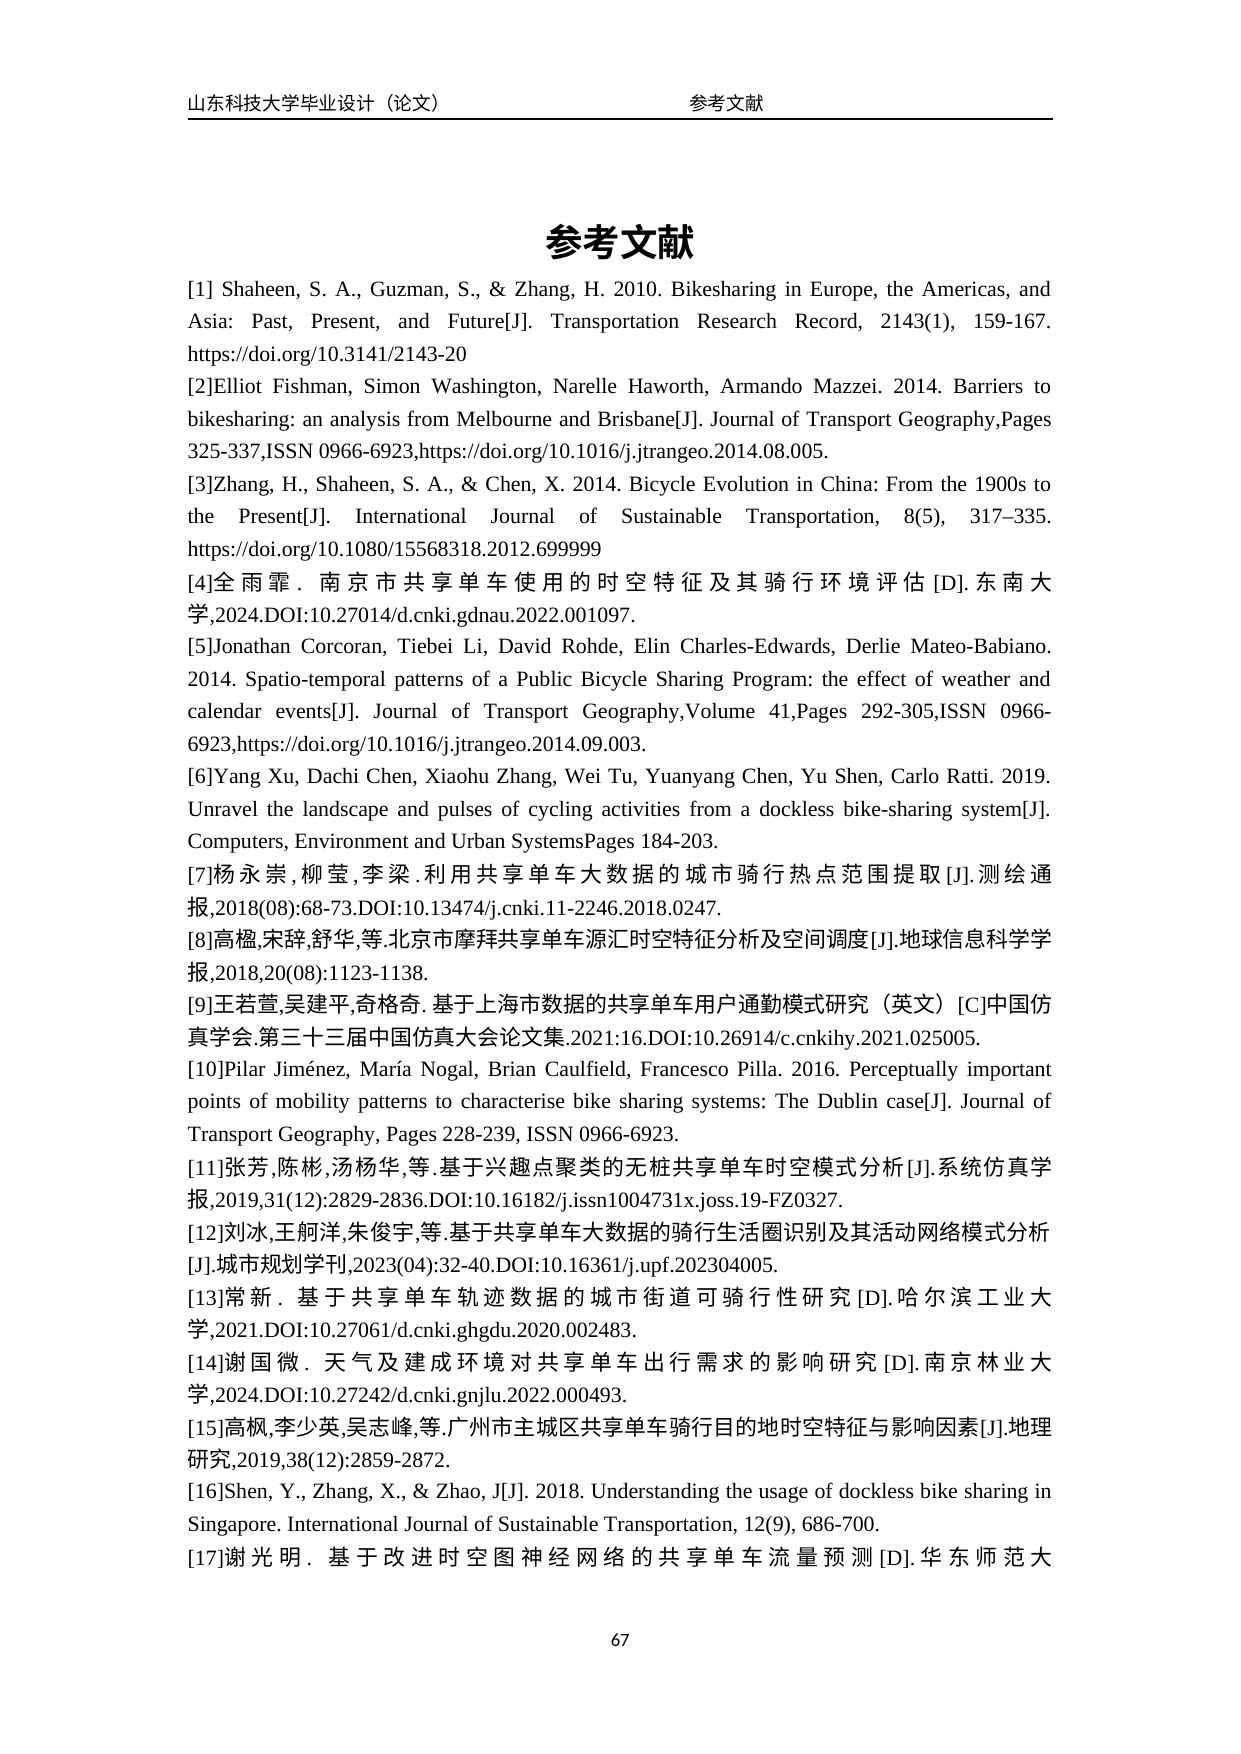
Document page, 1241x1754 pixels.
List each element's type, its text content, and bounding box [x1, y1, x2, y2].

list 高楹,宋辞,舒华,等.北京市摩拜共享单车源汇时空特征分析及空间调度[J].地球信息科学学报,2018,20(08):1123-1138. [187, 922, 1053, 987]
list Elliot Fishman, Simon Washington, Narelle Haworth, Armando Mazzei. 2014. Barriers to bikesharing: an analysis from Melbourne and Brisbane[J]. Journal of Transport Geography,Pages 325-337,ISSN 0966-6923,https://doi.org/10.1016/j.jtrangeo.2014.08.005. [187, 369, 1053, 467]
list 杨永崇,柳莹,李梁.利用共享单车大数据的城市骑行热点范围提取[J].测绘通报,2018(08):68-73.DOI:10.13474/j.cnki.11-2246.2018.0247. [187, 857, 1053, 922]
list Pilar Jiménez, María Nogal, Brian Caulfield, Francesco Pilla. 2016. Perceptually important points of mobility patterns to characterise bike sharing systems: The Dublin case[J]. Journal of Transport Geography, Pages 228-239, ISSN 0966-6923. [187, 1052, 1053, 1149]
list 谢国微. 天气及建成环境对共享单车出行需求的影响研究[D].南京林业大学,2024.DOI:10.27242/d.cnki.gnjlu.2022.000493. [187, 1344, 1053, 1409]
list 张芳,陈彬,汤杨华,等.基于兴趣点聚类的无桩共享单车时空模式分析[J].系统仿真学报,2019,31(12):2829-2836.DOI:10.16182/j.issn1004731x.joss.19-FZ0327. [187, 1149, 1053, 1214]
list Shaheen, S. A., Guzman, S., & Zhang, H. 2010. Bikesharing in Europe, the Americas, and Asia: Past, Present, and Future[J]. Transportation Research Record, 2143(1), 159-167. https://doi.org/10.3141/2143-20 [187, 272, 1053, 369]
list 全雨霏. 南京市共享单车使用的时空特征及其骑行环境评估[D].东南大学,2024.DOI:10.27014/d.cnki.gdnau.2022.001097. [187, 564, 1053, 629]
list Shen, Y., Zhang, X., & Zhao, J[J]. 2018. Understanding the usage of dockless bike sharing in Singapore. International Journal of Sustainable Transportation, 12(9), 686-700. [187, 1474, 1053, 1539]
list Yang Xu, Dachi Chen, Xiaohu Zhang, Wei Tu, Yuanyang Chen, Yu Shen, Carlo Ratti. 2019. Unravel the landscape and pulses of cycling activities from a dockless bike-sharing system[J]. Computers, Environment and Urban SystemsPages 184-203. [187, 759, 1053, 857]
list 常新. 基于共享单车轨迹数据的城市街道可骑行性研究[D].哈尔滨工业大学,2021.DOI:10.27061/d.cnki.ghgdu.2020.002483. [187, 1279, 1053, 1344]
list Jonathan Corcoran, Tiebei Li, David Rohde, Elin Charles-Edwards, Derlie Mateo-Babiano. 2014. Spatio-temporal patterns of a Public Bicycle Sharing Program: the effect of weather and calendar events[J]. Journal of Transport Geography,Volume 41,Pages 292-305,ISSN 0966-6923,https://doi.org/10.1016/j.jtrangeo.2014.09.003. [187, 629, 1053, 759]
list 高枫,李少英,吴志峰,等.广州市主城区共享单车骑行目的地时空特征与影响因素[J].地理研究,2019,38(12):2859-2872. [187, 1409, 1053, 1474]
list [187, 1539, 1053, 1572]
text 参考文献 [187, 207, 1053, 272]
list Zhang, H., Shaheen, S. A., & Chen, X. 2014. Bicycle Evolution in China: From the 1900s to the Present[J]. International Journal of Sustainable Transportation, 8(5), 317–335. https://doi.org/10.1080/15568318.2012.699999 [187, 467, 1053, 564]
list 王若萱,吴建平,奇格奇. 基于上海市数据的共享单车用户通勤模式研究（英文）[C]中国仿真学会.第三十三届中国仿真大会论文集.2021:16.DOI:10.26914/c.cnkihy.2021.025005. [187, 987, 1053, 1052]
list 刘冰,王舸洋,朱俊宇,等.基于共享单车大数据的骑行生活圈识别及其活动网络模式分析[J].城市规划学刊,2023(04):32-40.DOI:10.16361/j.upf.202304005. [187, 1214, 1053, 1279]
